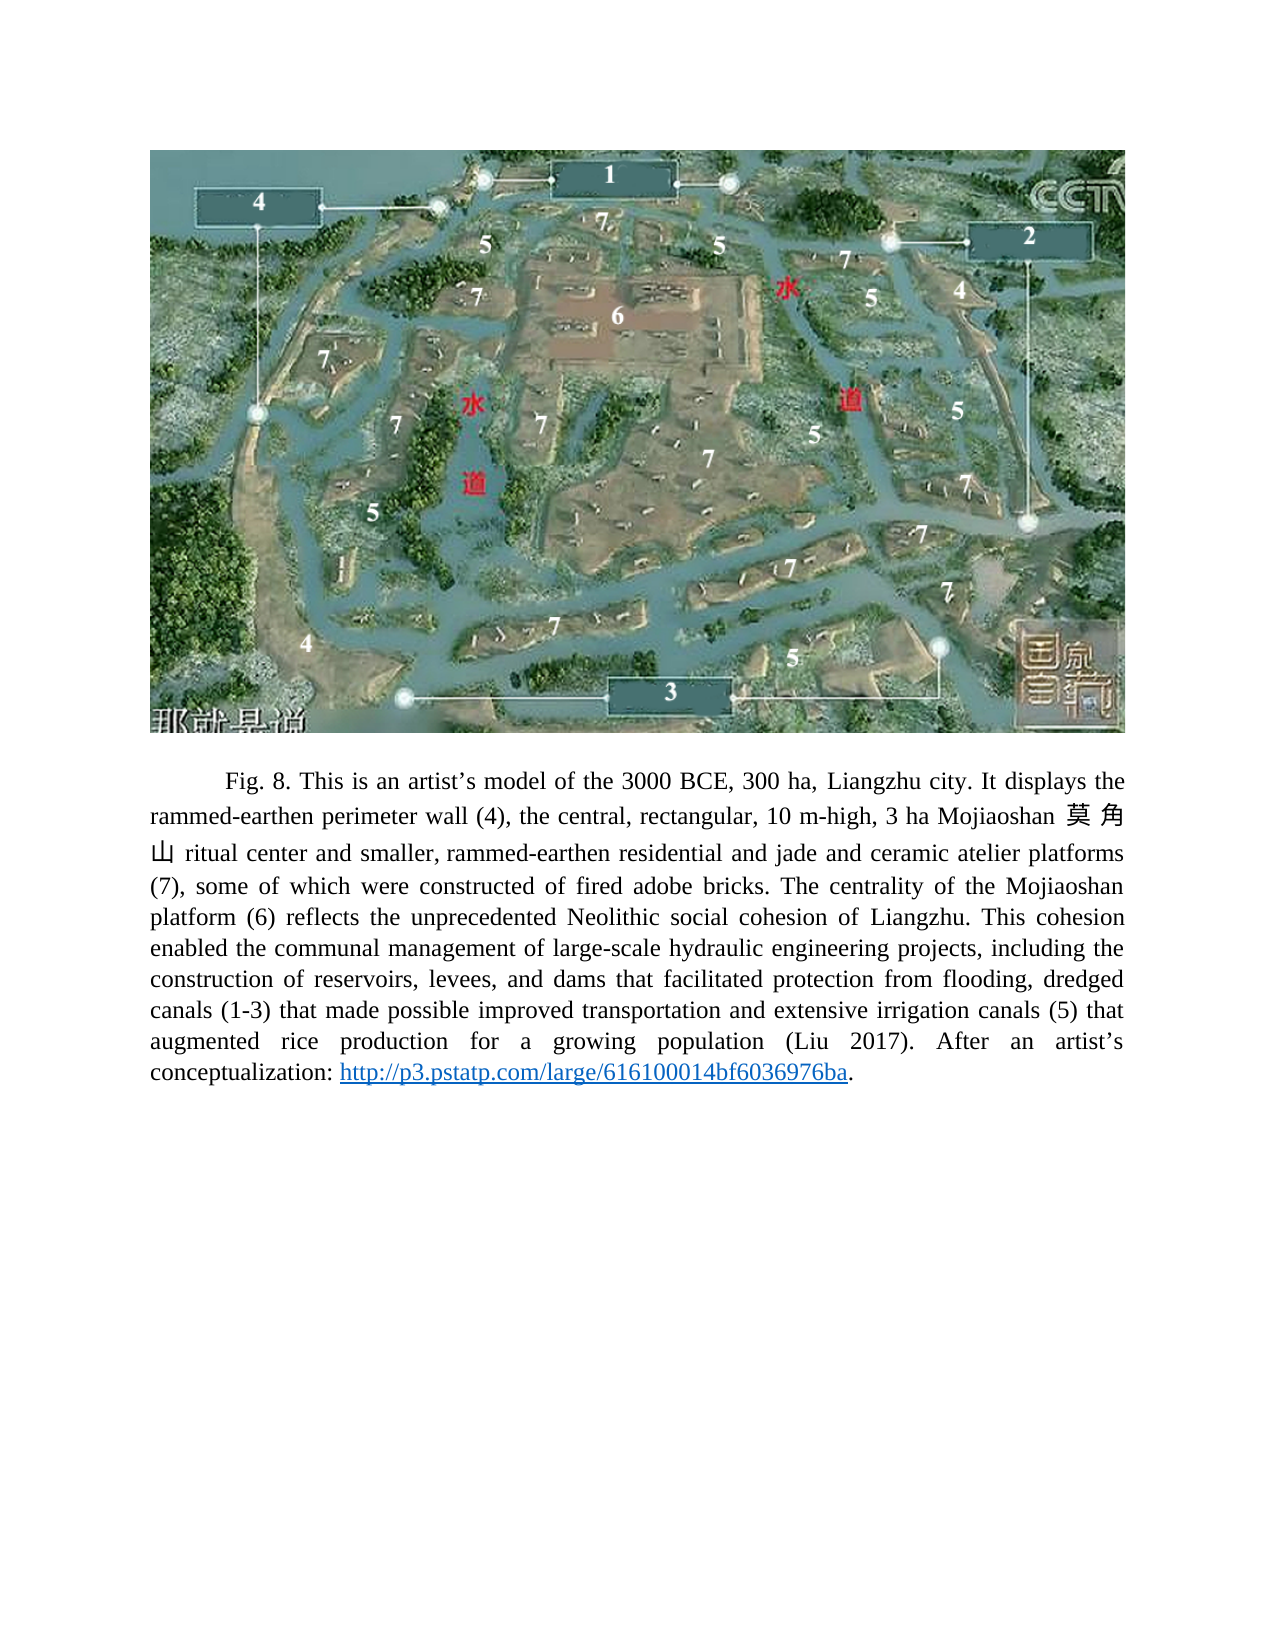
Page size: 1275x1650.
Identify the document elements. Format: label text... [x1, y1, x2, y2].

picture [150, 150, 1125, 733]
text Fig. 8. This is an artist’s model of the 3000 BCE, 300 ha, Liangzhu city. It displays the rammed-earthen perimeter wall (4), the central, rectangular, 10 m-high, 3 ha Mojiaoshan 莫 角 山 ritual center and smaller, rammed-earthen residential and jade and ceramic atelier platforms (7), some of which were constructed of fired adobe bricks. The centrality of the Mojiaoshan platform (6) reflects the unprecedented Neolithic social cohesion of Liangzhu. This cohesion enabled the communal management of large-scale hydraulic engineering projects, including the construction of reservoirs, levees, and dams that facilitated protection from flooding, dredged canals (1-3) that made possible improved transportation and extensive irrigation canals (5) that augmented rice production for a growing population (Liu 2017). After an artist’s conceptualization: http://p3.pstatp.com/large/616100014bf6036976ba. [150, 766, 1125, 1086]
